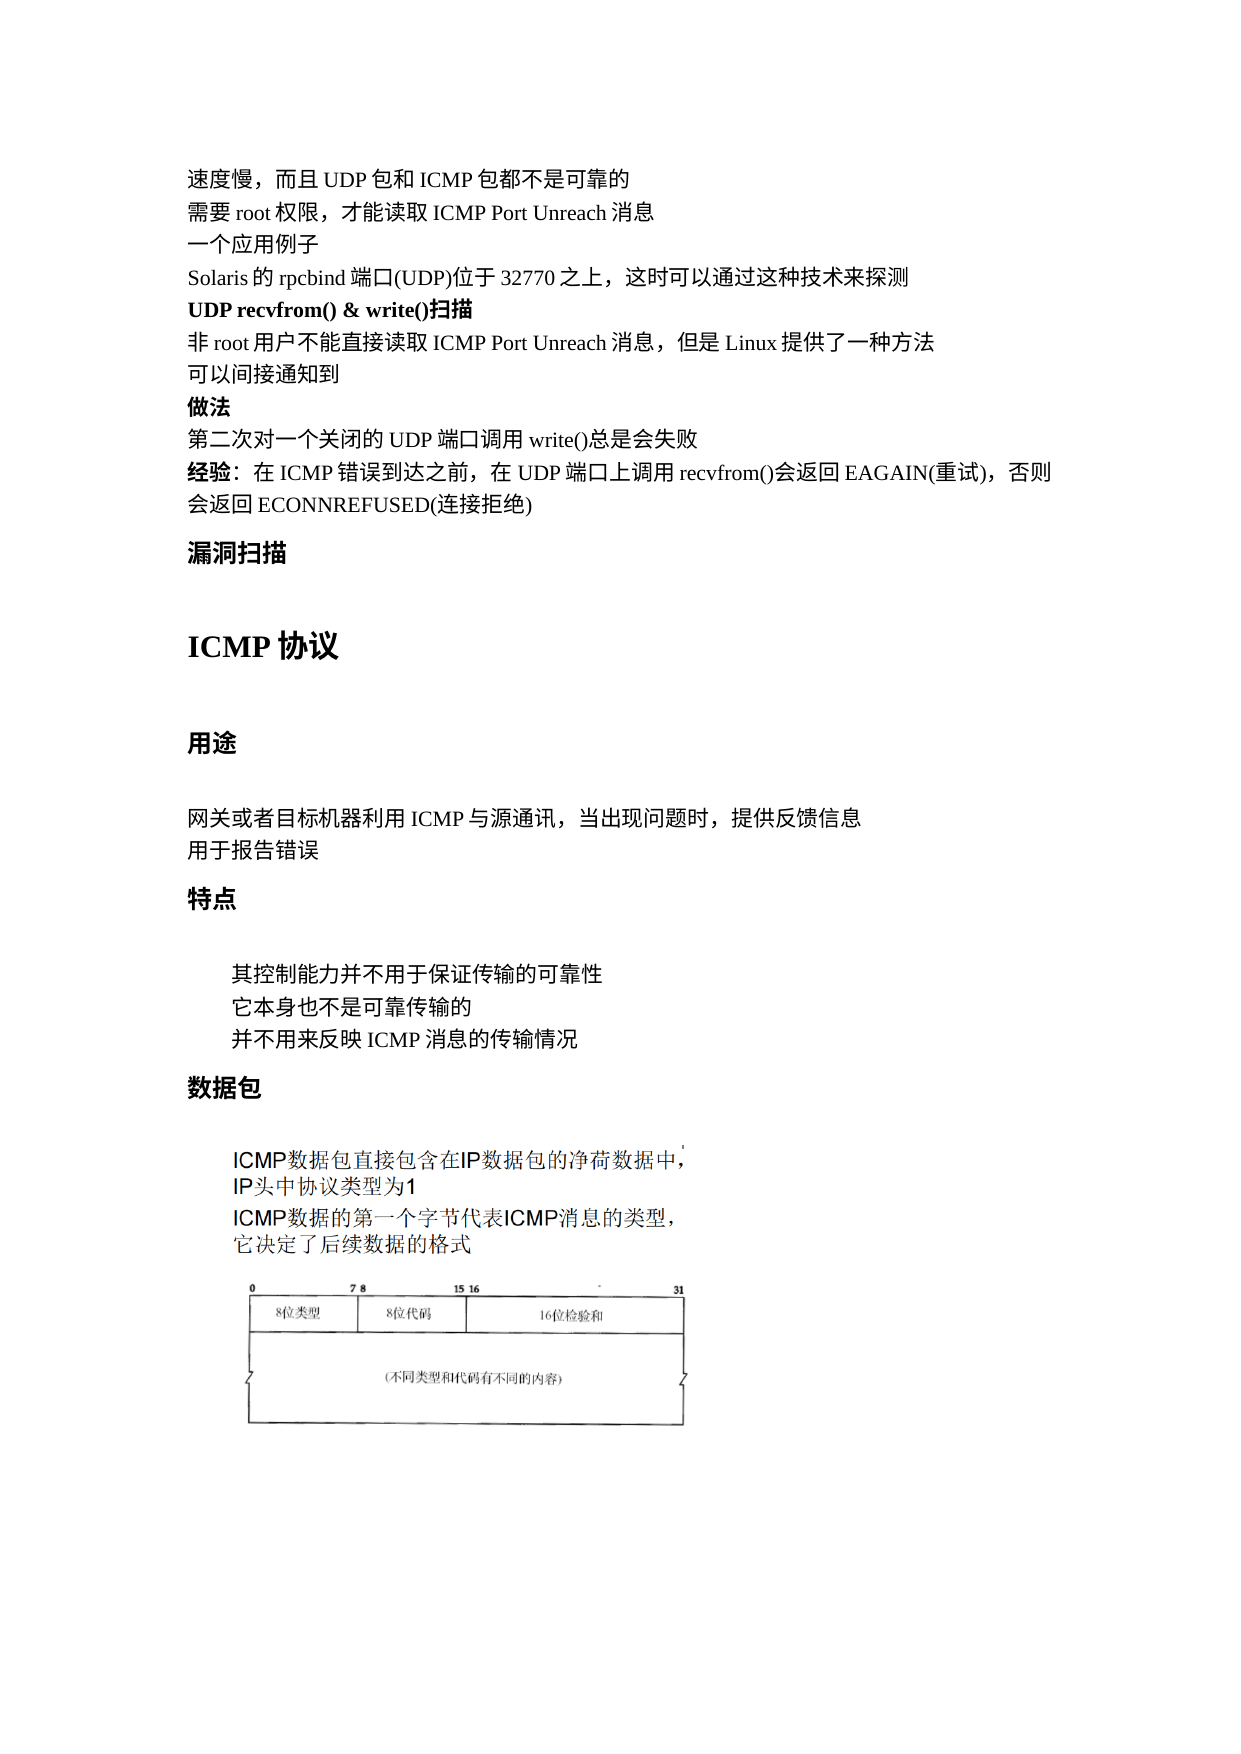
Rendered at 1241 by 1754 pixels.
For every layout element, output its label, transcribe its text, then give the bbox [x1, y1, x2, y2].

text 并不用来反映ICMP消息的传输情况 [231, 1022, 1053, 1054]
subtitle 数据包 [187, 1054, 1053, 1119]
text 一个应用例子 [187, 227, 1053, 259]
text 可以间接通知到 [187, 357, 1053, 389]
text UDP recvfrom() & write()扫描 [187, 292, 1053, 324]
text 非root用户不能直接读取ICMP Port Unreach消息，但是Linux提供了一种方法 [187, 324, 1053, 357]
picture [231, 1145, 698, 1436]
text 第二次对一个关闭的UDP端口调用write()总是会失败 [187, 422, 1053, 454]
subtitle ICMP协议 [187, 611, 1053, 676]
text 经验：在ICMP错误到达之前，在UDP端口上调用recvfrom()会返回EAGAIN(重试)，否则会返回ECONNREFUSED(连接拒绝) [187, 454, 1053, 519]
text 其控制能力并不用于保证传输的可靠性 [231, 957, 1053, 989]
text 需要root权限，才能读取ICMP Port Unreach消息 [187, 194, 1053, 227]
subtitle 用途 [187, 709, 1053, 774]
text Solaris的rpcbind端口(UDP)位于32770之上，这时可以通过这种技术来探测 [187, 259, 1053, 292]
text 做法 [187, 389, 1053, 422]
text 用于报告错误 [187, 833, 1053, 865]
text 网关或者目标机器利用ICMP与源通讯，当出现问题时，提供反馈信息 [187, 800, 1053, 833]
text 它本身也不是可靠传输的 [231, 989, 1053, 1022]
text 速度慢，而且UDP包和ICMP包都不是可靠的 [187, 162, 1053, 194]
subtitle 特点 [187, 865, 1053, 930]
subtitle 漏洞扫描 [187, 519, 1053, 584]
